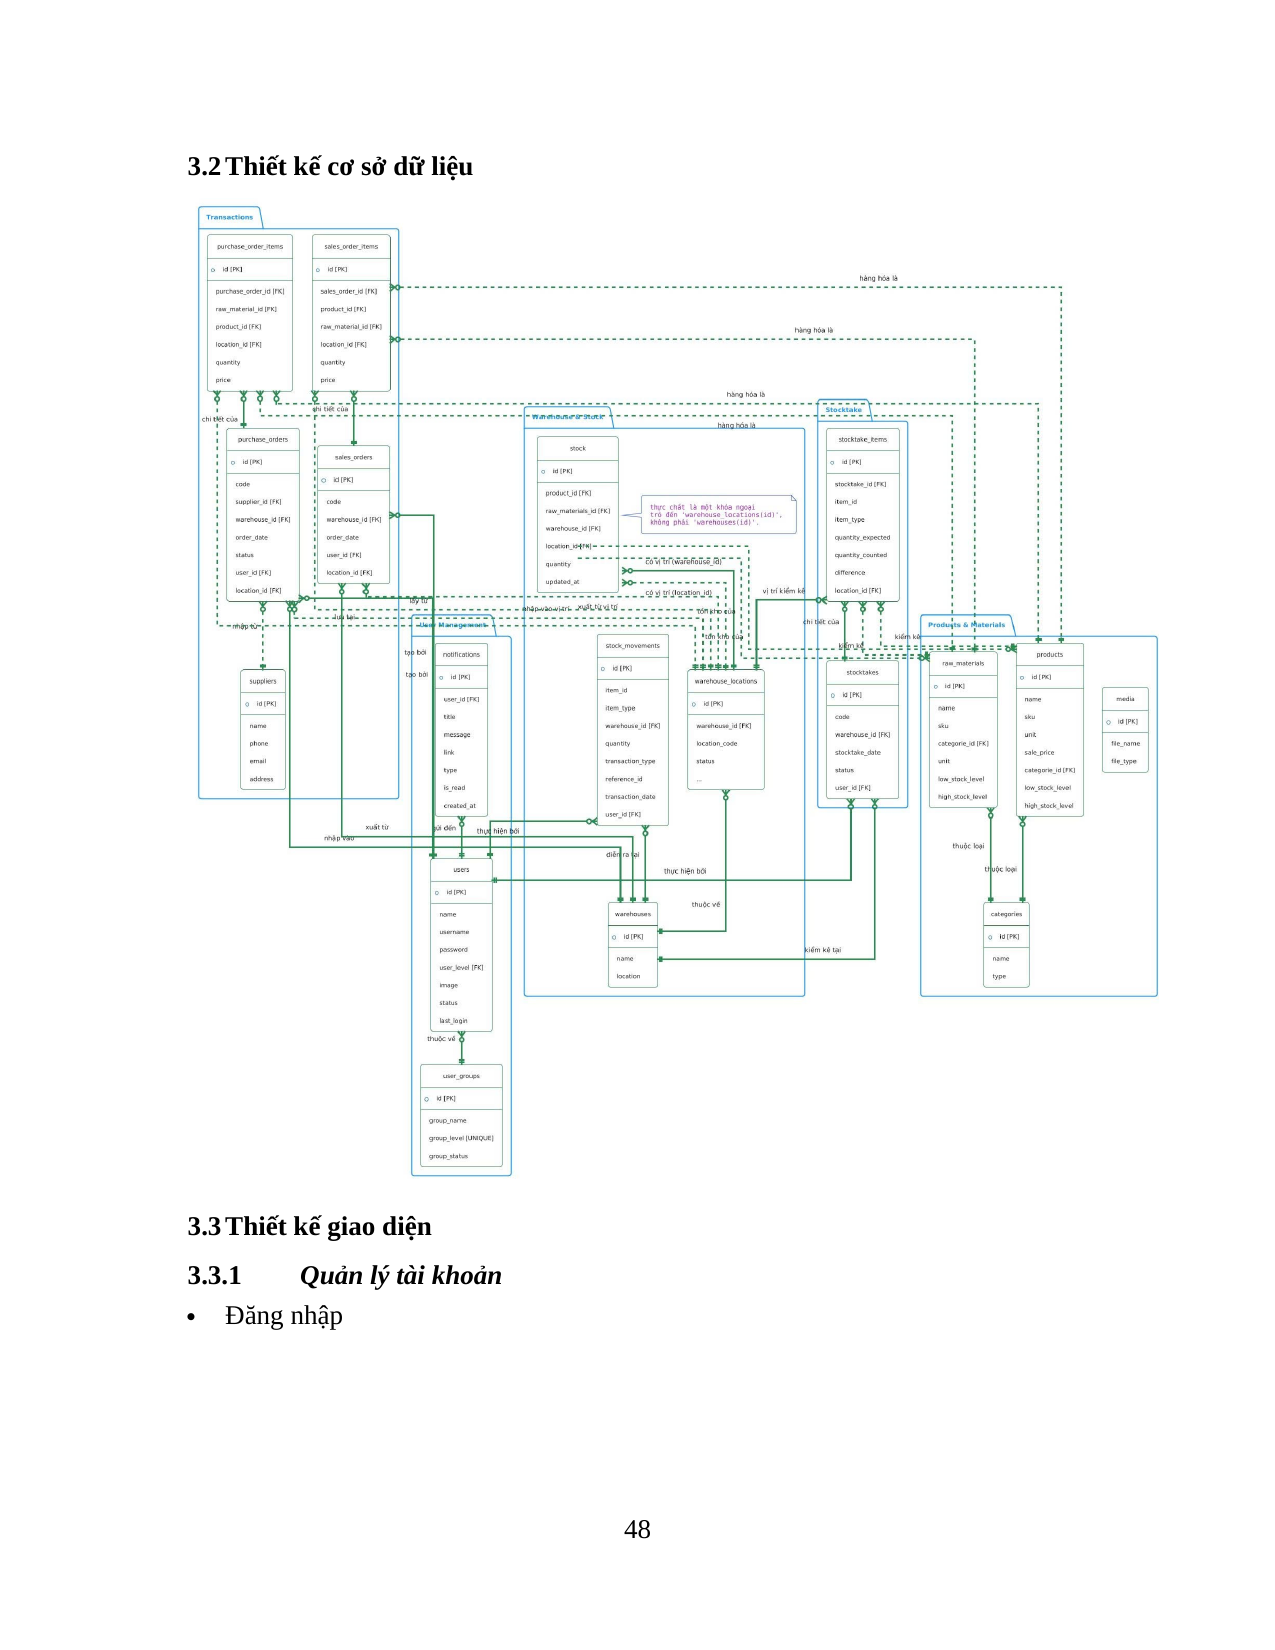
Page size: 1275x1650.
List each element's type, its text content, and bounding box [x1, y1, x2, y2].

picture [187, 198, 1163, 1181]
subtitle Thiết kế cơ sở dữ liệu [187, 150, 1125, 181]
subtitle Thiết kế giao diện [187, 1210, 1125, 1241]
list Đăng nhập [187, 1299, 1125, 1330]
subtitle Quản lý tài khoản [187, 1259, 1125, 1290]
